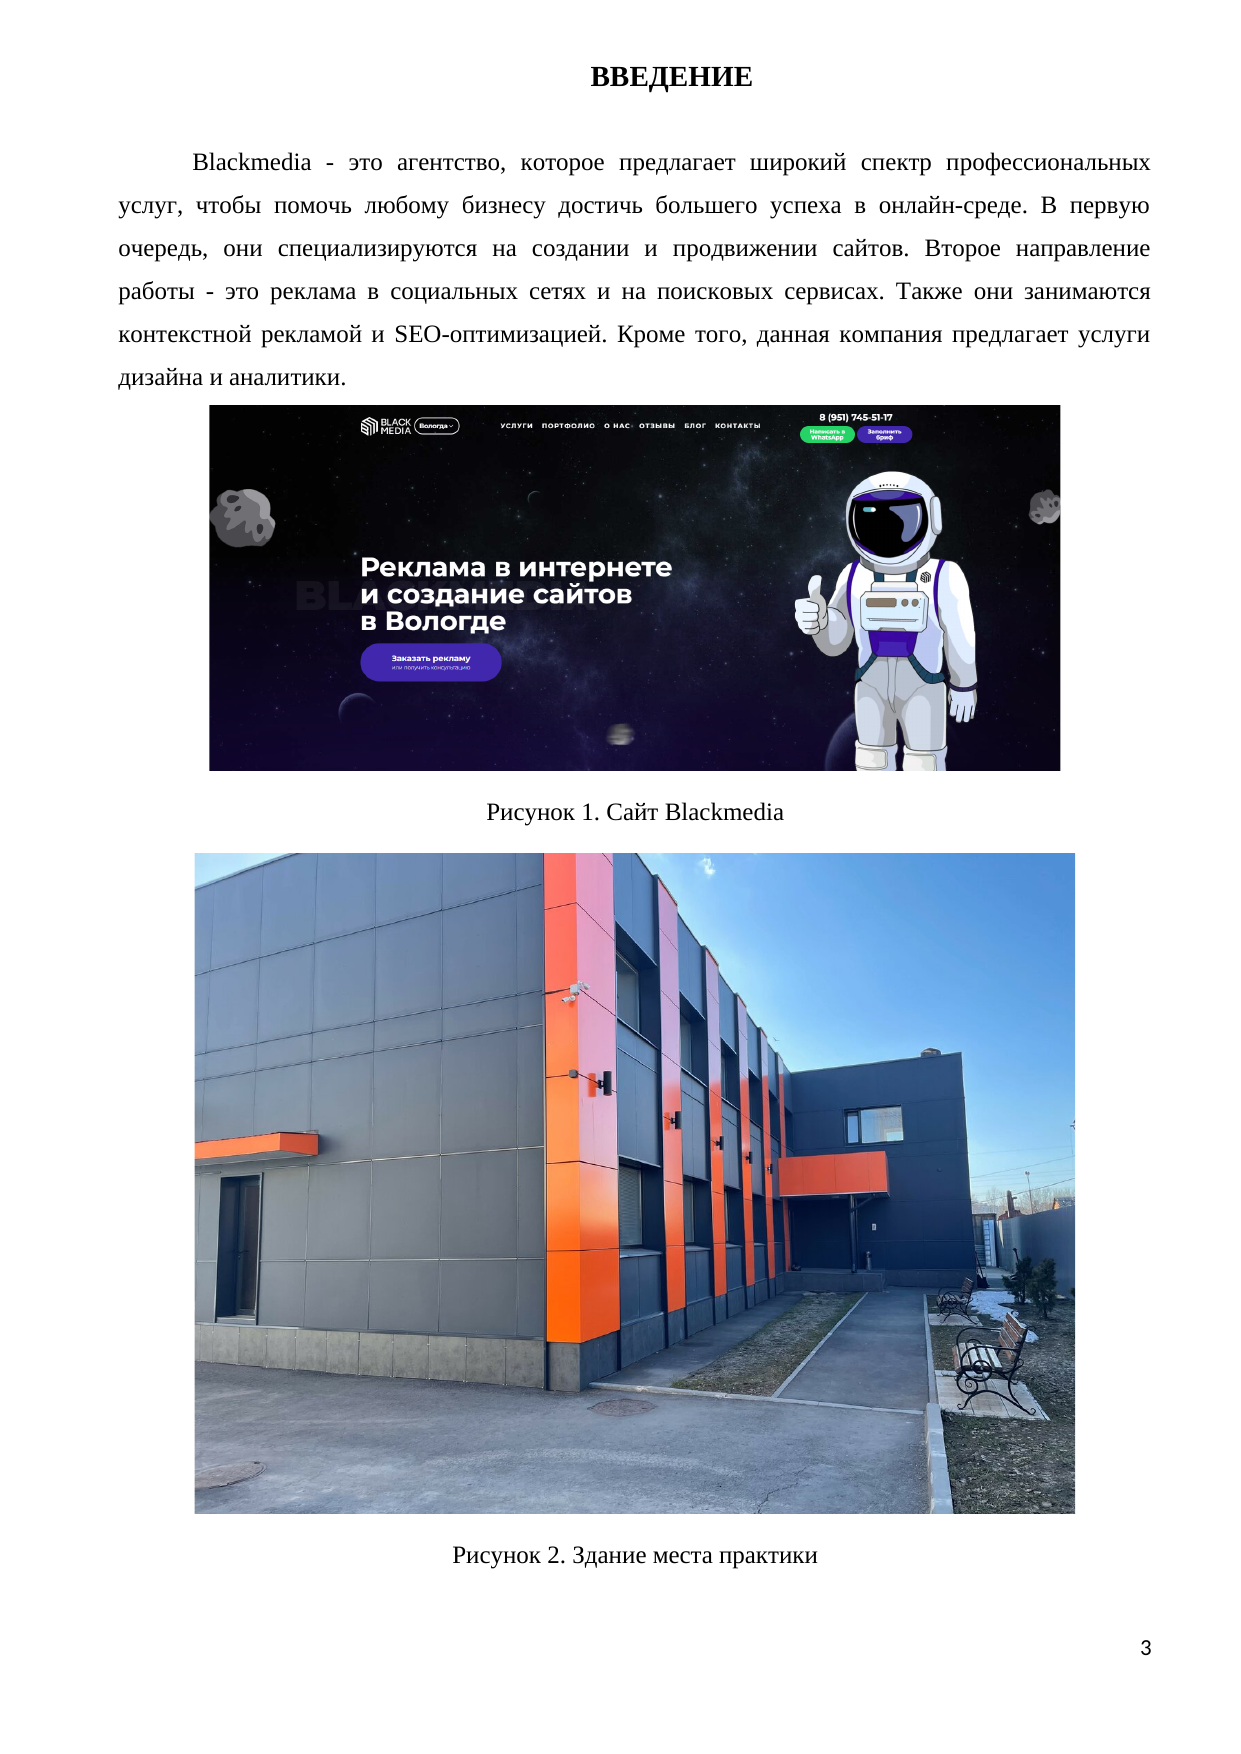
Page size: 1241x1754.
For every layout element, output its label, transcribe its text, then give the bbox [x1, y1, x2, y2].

text Рисунок 1. Сайт Blackmedia [118, 797, 1152, 826]
text Blackmedia - это агентство, которое предлагает широкий спектр профессиональных услуг, чтобы помочь любому бизнесу достичь большего успеха в онлайн-среде. В первую очередь, они специализируются на создании и продвижении сайтов. Второе направление работы - это реклама в социальных сетях и на поисковых сервисах. Также они занимаются контекстной рекламой и SEO-оптимизацией. Кроме того, данная компания предлагает услуги дизайна и аналитики. [118, 147, 1152, 391]
picture [209, 405, 1061, 771]
picture [194, 853, 1076, 1514]
subtitle ВВЕДЕНИЕ [118, 59, 1152, 93]
text Рисунок 2. Здание места практики [118, 1540, 1152, 1568]
